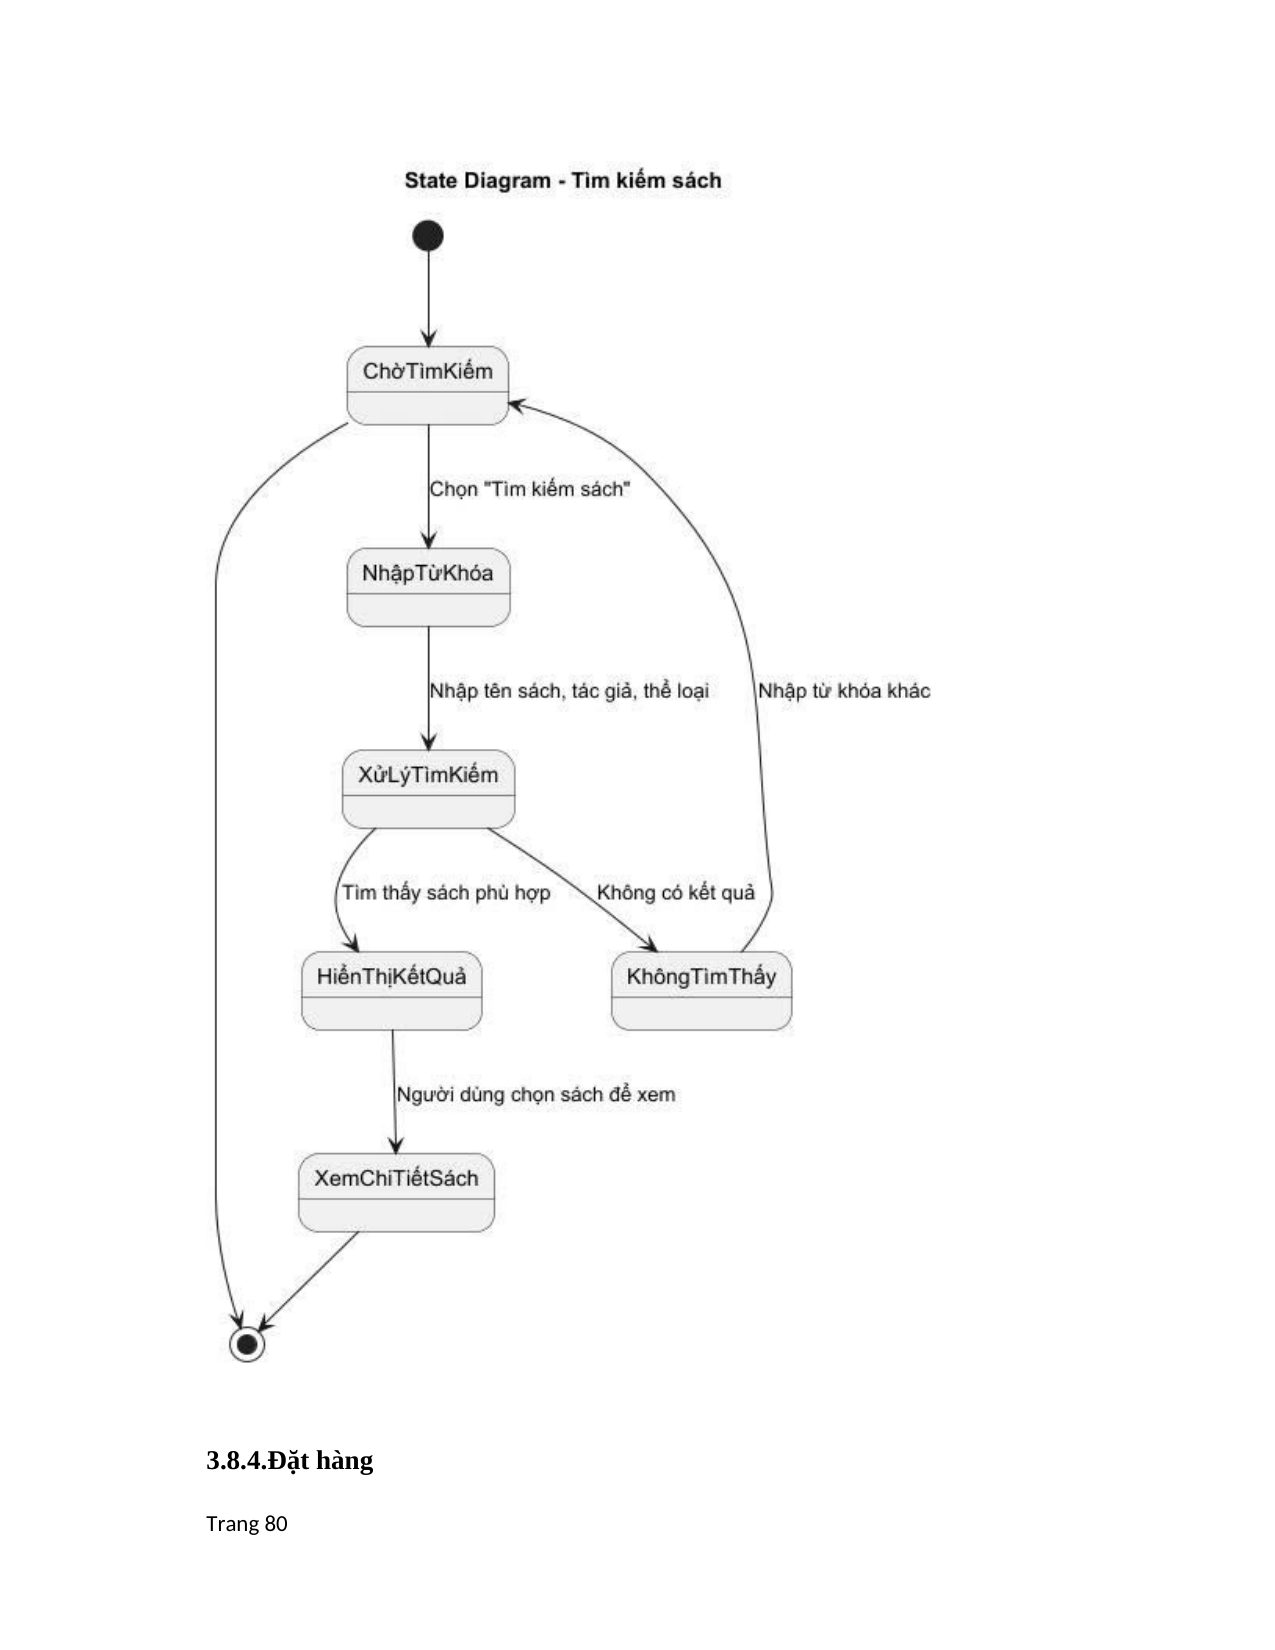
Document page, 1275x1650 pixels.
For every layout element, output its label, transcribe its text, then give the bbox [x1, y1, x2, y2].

subtitle 3.8.4.Đặt hàng [206, 1449, 1187, 1474]
picture [206, 150, 939, 1369]
